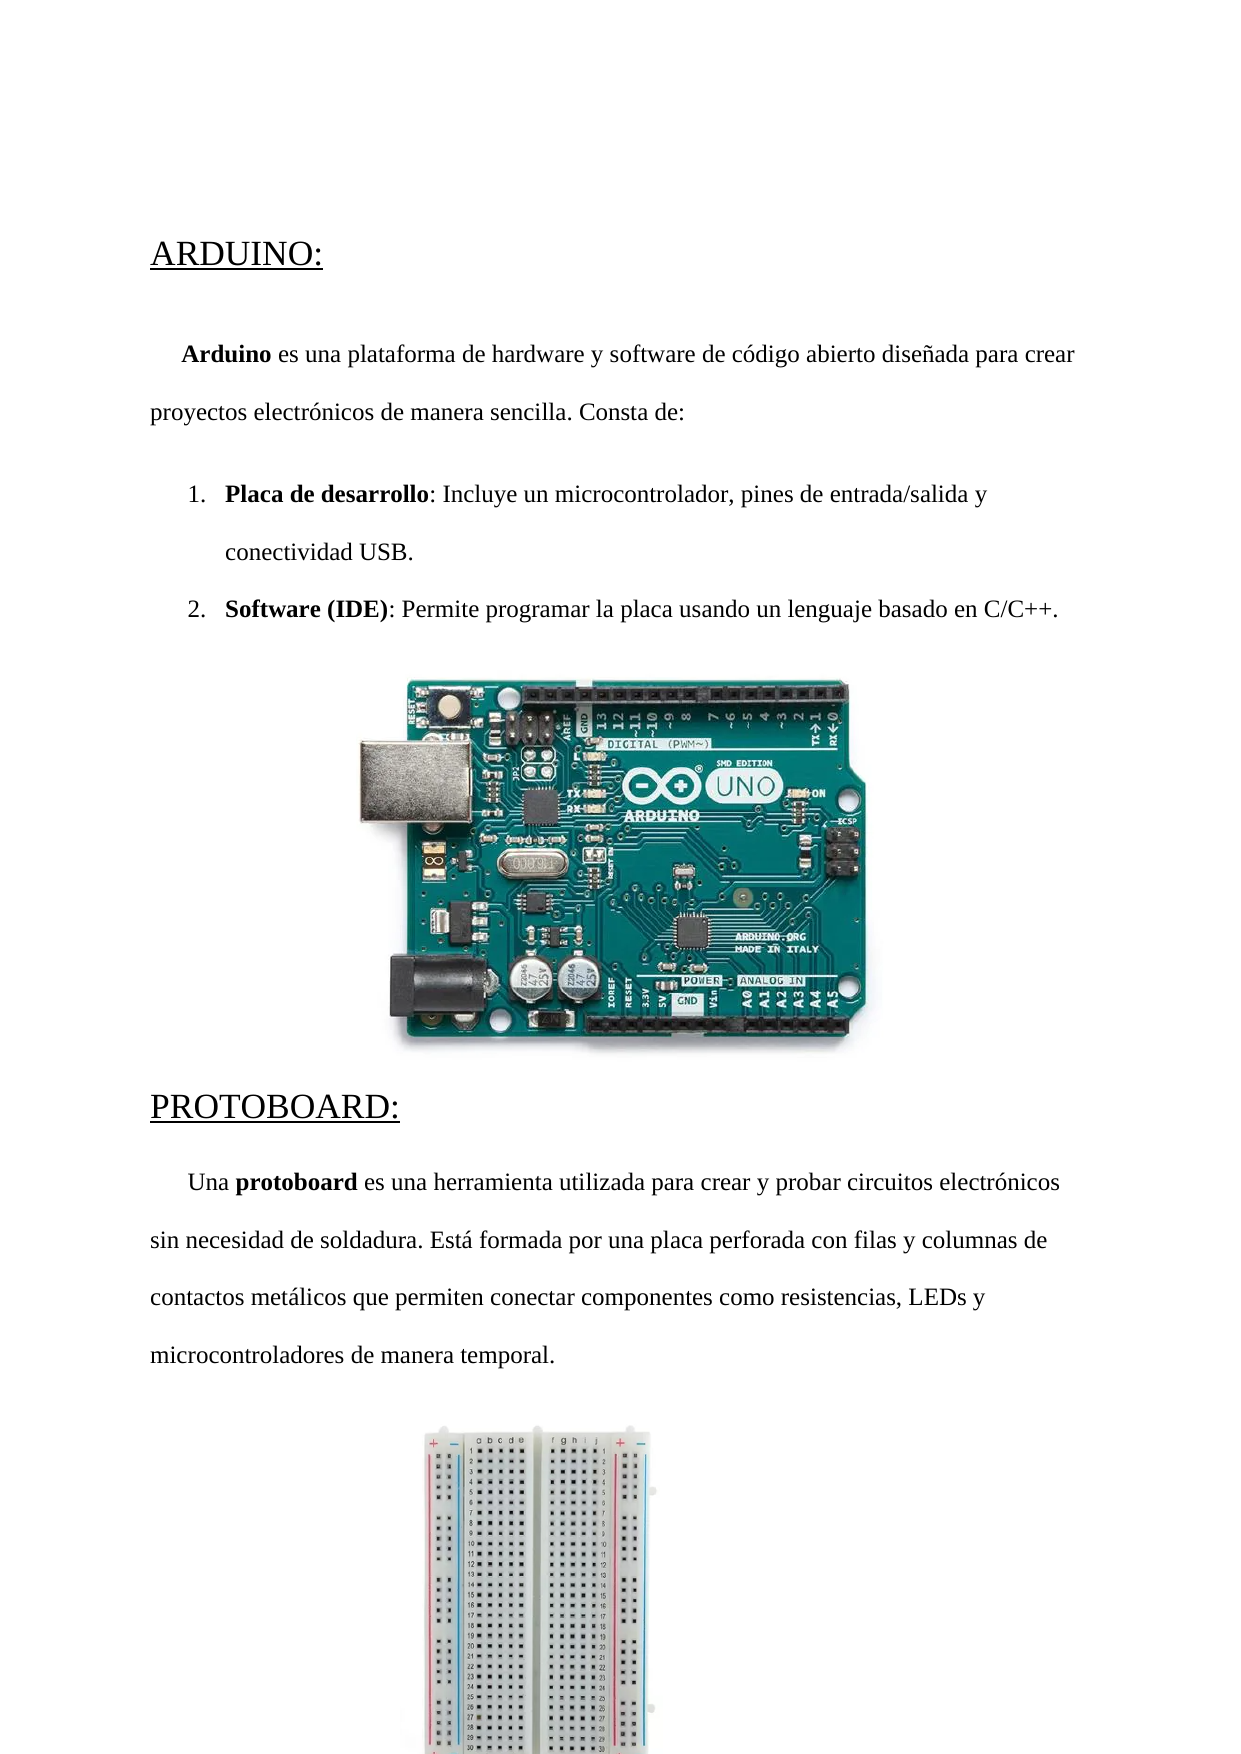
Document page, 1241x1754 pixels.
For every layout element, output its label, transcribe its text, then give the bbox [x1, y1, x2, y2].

list Software (IDE): Permite programar la placa usando un lenguaje basado en C/C++. [187, 594, 1090, 623]
text Arduino es una plataforma de hardware y software de código abierto diseñada para crear proyectos electrónicos de manera sencilla. Consta de: [150, 339, 1090, 425]
text ARDUINO: [150, 232, 1090, 273]
text PROTOBOARD: [150, 1086, 1090, 1127]
picture [400, 1397, 679, 1754]
list Placa de desarrollo: Incluye un microcontrolador, pines de entrada/salida y conectividad USB. [187, 479, 1090, 565]
text Una protoboard es una herramienta utilizada para crear y probar circuitos electrónicos sin necesidad de soldadura. Está formada por una placa perforada con filas y columnas de contactos metálicos que permiten conectar componentes como resistencias, LEDs y microcontroladores de manera temporal. [150, 1167, 1090, 1369]
picture [356, 648, 884, 1067]
